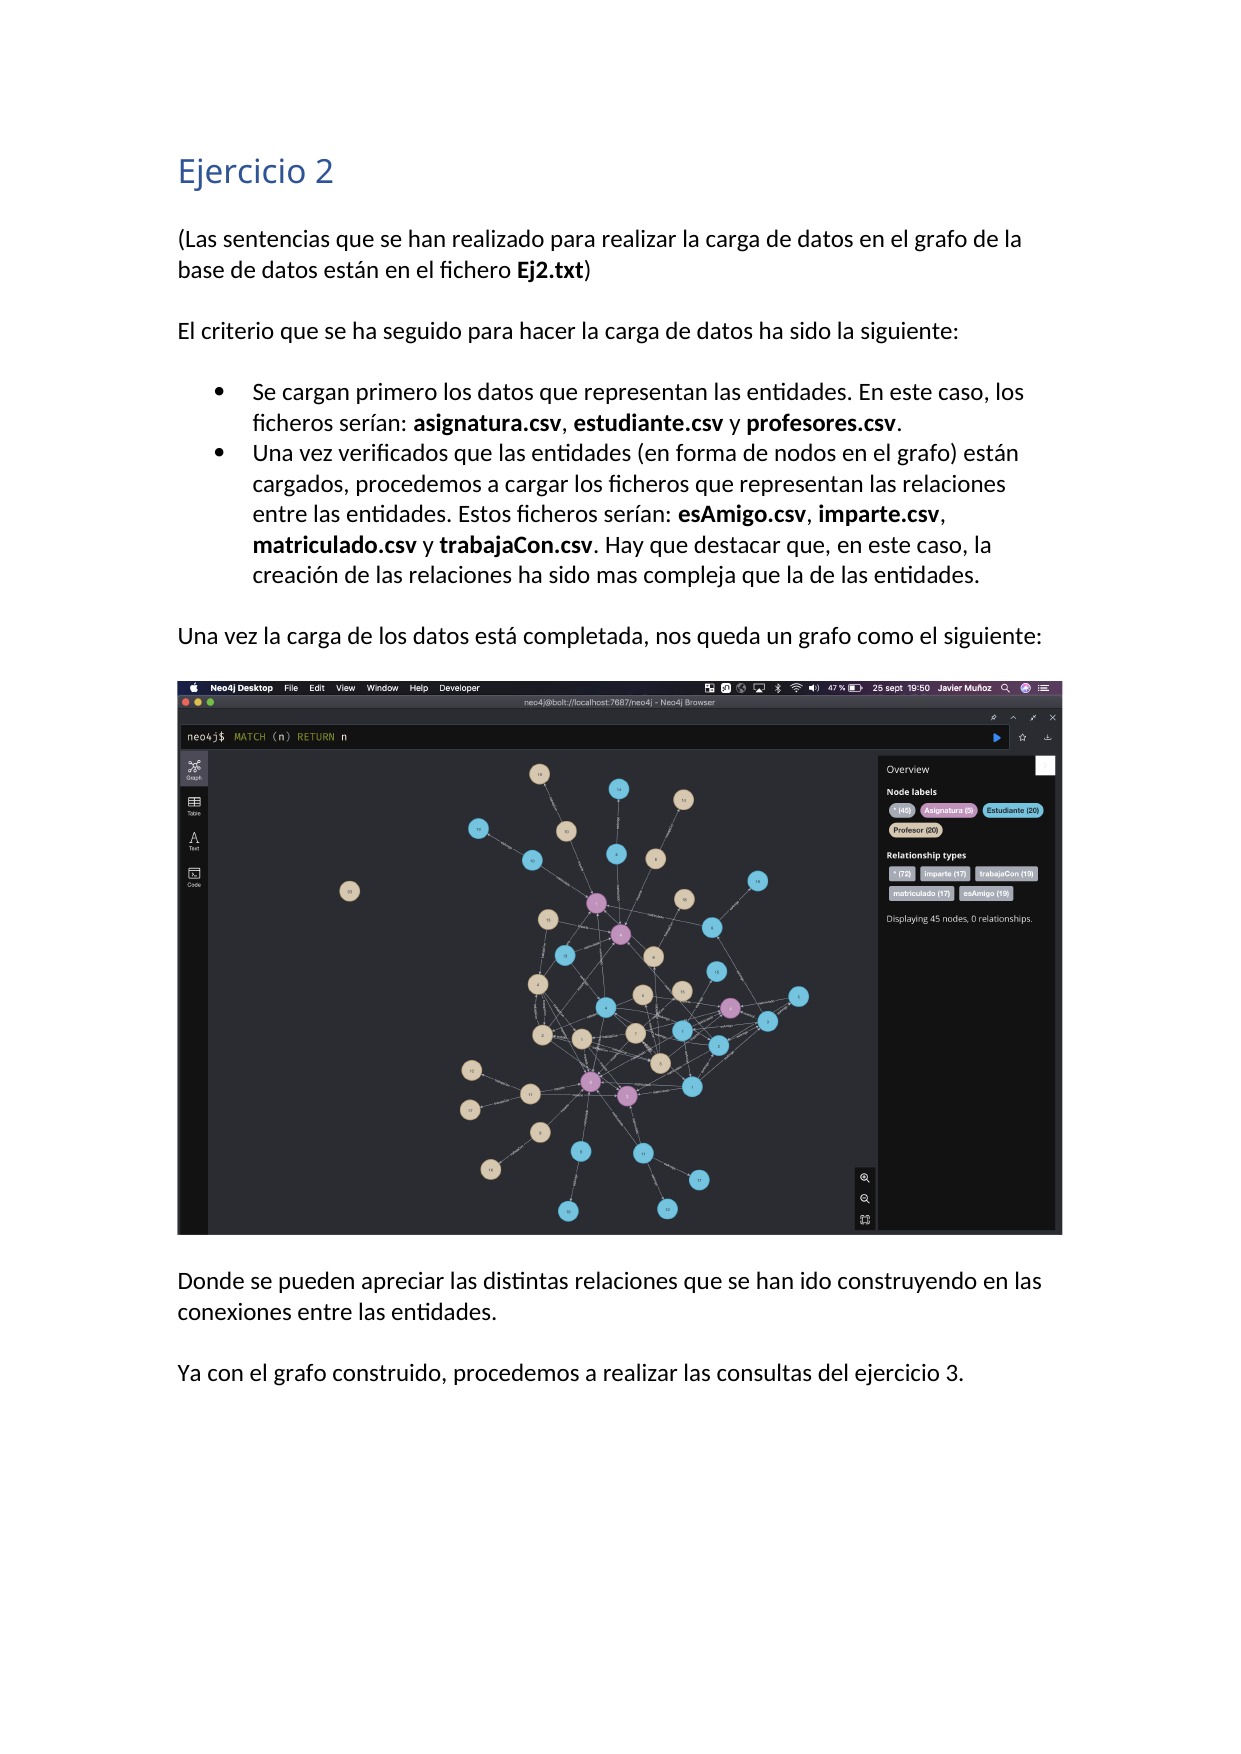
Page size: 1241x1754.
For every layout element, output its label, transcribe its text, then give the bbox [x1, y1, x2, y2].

text Ya con el grafo construido, procedemos a realizar las consultas del ejercicio 3. [177, 1357, 1063, 1387]
text Una vez la carga de los datos está completada, nos queda un grafo como el siguiente: [177, 620, 1063, 651]
list Una vez verificados que las entidades (en forma de nodos en el grafo) están cargados, procedemos a cargar los ficheros que representan las relaciones entre las entidades. Estos ficheros serían: esAmigo.csv, imparte.csv, matriculado.csv y trabajaCon.csv. Hay que destacar que, en este caso, la creación de las relaciones ha sido mas compleja que la de las entidades. [215, 437, 1063, 590]
list Se cargan primero los datos que representan las entidades. En este caso, los ficheros serían: asignatura.csv, estudiante.csv y profesores.csv. [215, 376, 1063, 437]
text (Las sentencias que se han realizado para realizar la carga de datos en el grafo de la base de datos están en el fichero Ej2.txt) [177, 223, 1063, 284]
subtitle Ejercicio 2 [177, 148, 1063, 193]
text Donde se pueden apreciar las distintas relaciones que se han ido construyendo en las conexiones entre las entidades. [177, 1265, 1063, 1326]
picture [177, 681, 1063, 1235]
text El criterio que se ha seguido para hacer la carga de datos ha sido la siguiente: [177, 315, 1063, 346]
